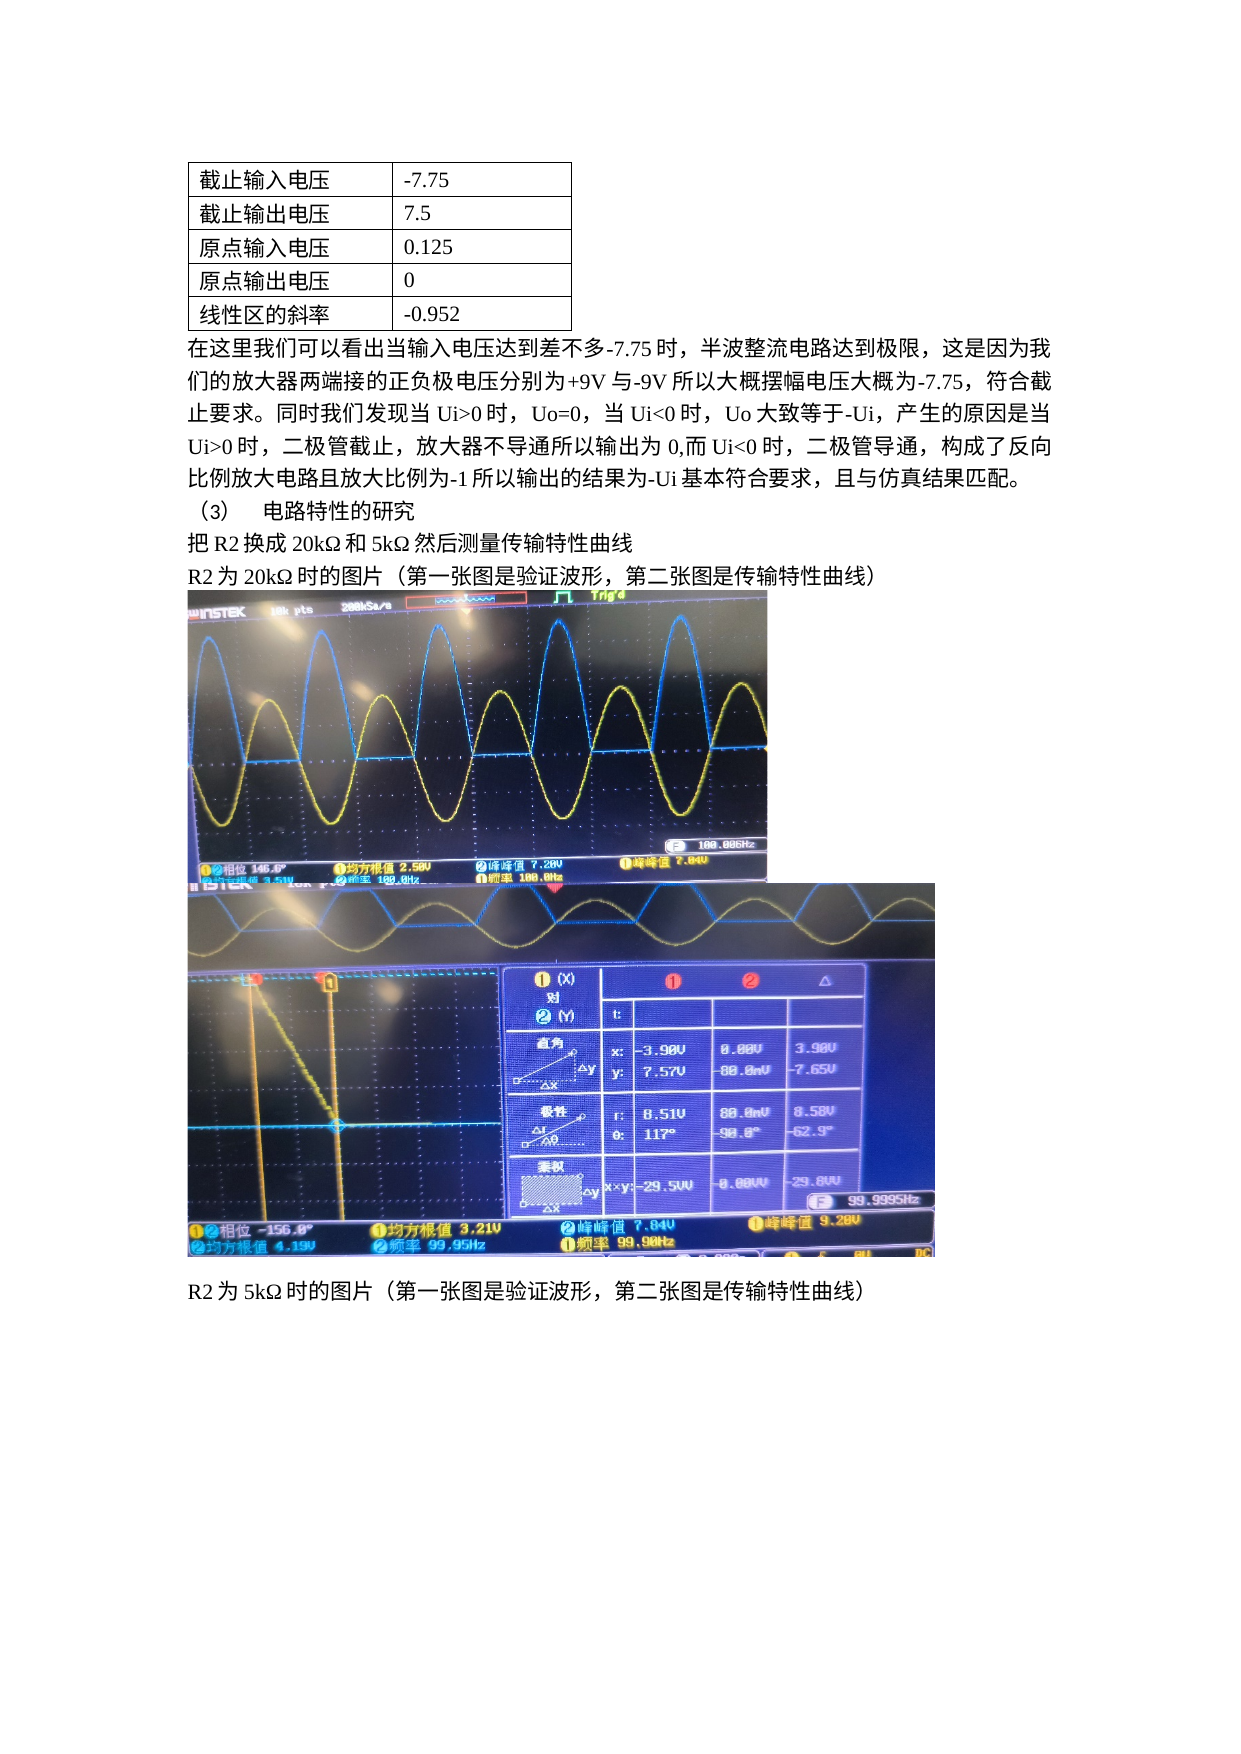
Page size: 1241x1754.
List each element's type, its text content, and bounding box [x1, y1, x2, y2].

table_cell 0 [393, 264, 571, 296]
picture [187, 590, 935, 1257]
table_cell 原点输出电压 [189, 264, 392, 296]
text 在这里我们可以看出当输入电压达到差不多-7.75时，半波整流电路达到极限，这是因为我们的放大器两端接的正负极电压分别为+9V与-9V所以大概摆幅电压大概为-7.75，符合截止要求。同时我们发现当Ui>0时，Uo=0，当Ui<0时，Uo大致等于-Ui，产生的原因是当Ui>0时，二极管截止，放大器不导通所以输出为0,而Ui<0时，二极管导通，构成了反向比例放大电路且放大比例为-1所以输出的结果为-Ui基本符合要求，且与仿真结果匹配。 [187, 331, 1053, 493]
text R2为20kΩ时的图片（第一张图是验证波形，第二张图是传输特性曲线） [187, 558, 1053, 591]
table_cell -7.75 [393, 163, 571, 196]
table_cell 7.5 [393, 197, 571, 229]
table_cell 原点输入电压 [189, 230, 392, 263]
table_cell 线性区的斜率 [189, 297, 392, 330]
text 把R2换成20kΩ和5kΩ然后测量传输特性曲线 [187, 526, 1053, 558]
table_cell -0.952 [393, 297, 571, 330]
list 电路特性的研究 [187, 493, 1053, 526]
table_cell 0.125 [393, 230, 571, 263]
text R2为5kΩ时的图片（第一张图是验证波形，第二张图是传输特性曲线） [187, 1273, 1053, 1306]
table_cell 截止输入电压 [189, 163, 392, 196]
table_cell 截止输出电压 [189, 197, 392, 229]
